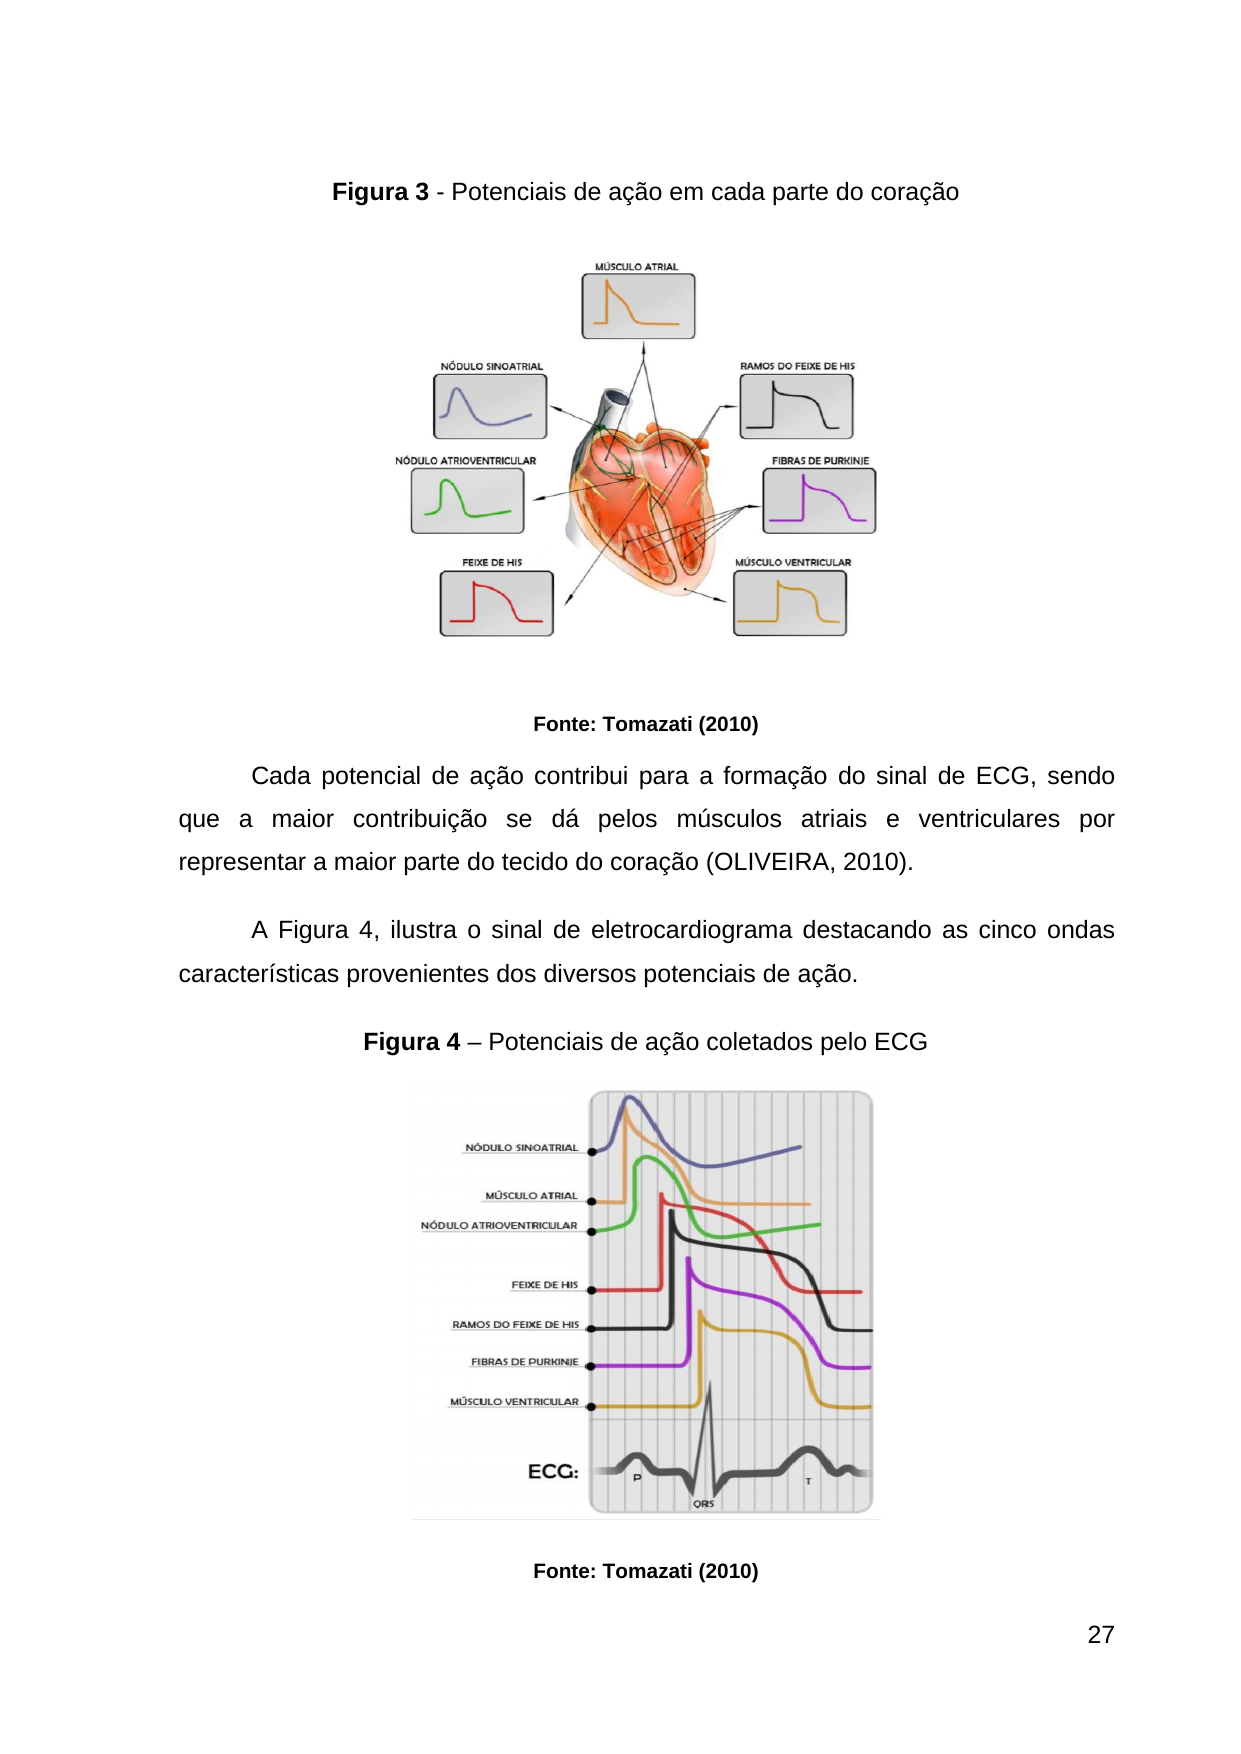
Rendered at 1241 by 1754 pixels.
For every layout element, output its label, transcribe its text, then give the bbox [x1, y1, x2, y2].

text A Figura 4, ilustra o sinal de eletrocardiograma destacando as cinco ondas características provenientes dos diversos potenciais de ação. [178, 915, 1117, 987]
text Fonte: Tomazati (2010) [177, 1559, 1114, 1583]
text Figura 3 - Potenciais de ação em cada parte do coração [177, 177, 1114, 206]
text Cada potencial de ação contribui para a formação do sinal de ECG, sendo que a maior contribuição se dá pelos músculos atriais e ventriculares por representar a maior parte do tecido do coração (OLIVEIRA, 2010). [178, 761, 1117, 876]
picture [379, 231, 916, 673]
text Figura 4 – Potenciais de ação coletados pelo ECG [177, 1027, 1114, 1055]
text Fonte: Tomazati (2010) [177, 712, 1114, 736]
picture [412, 1080, 882, 1520]
